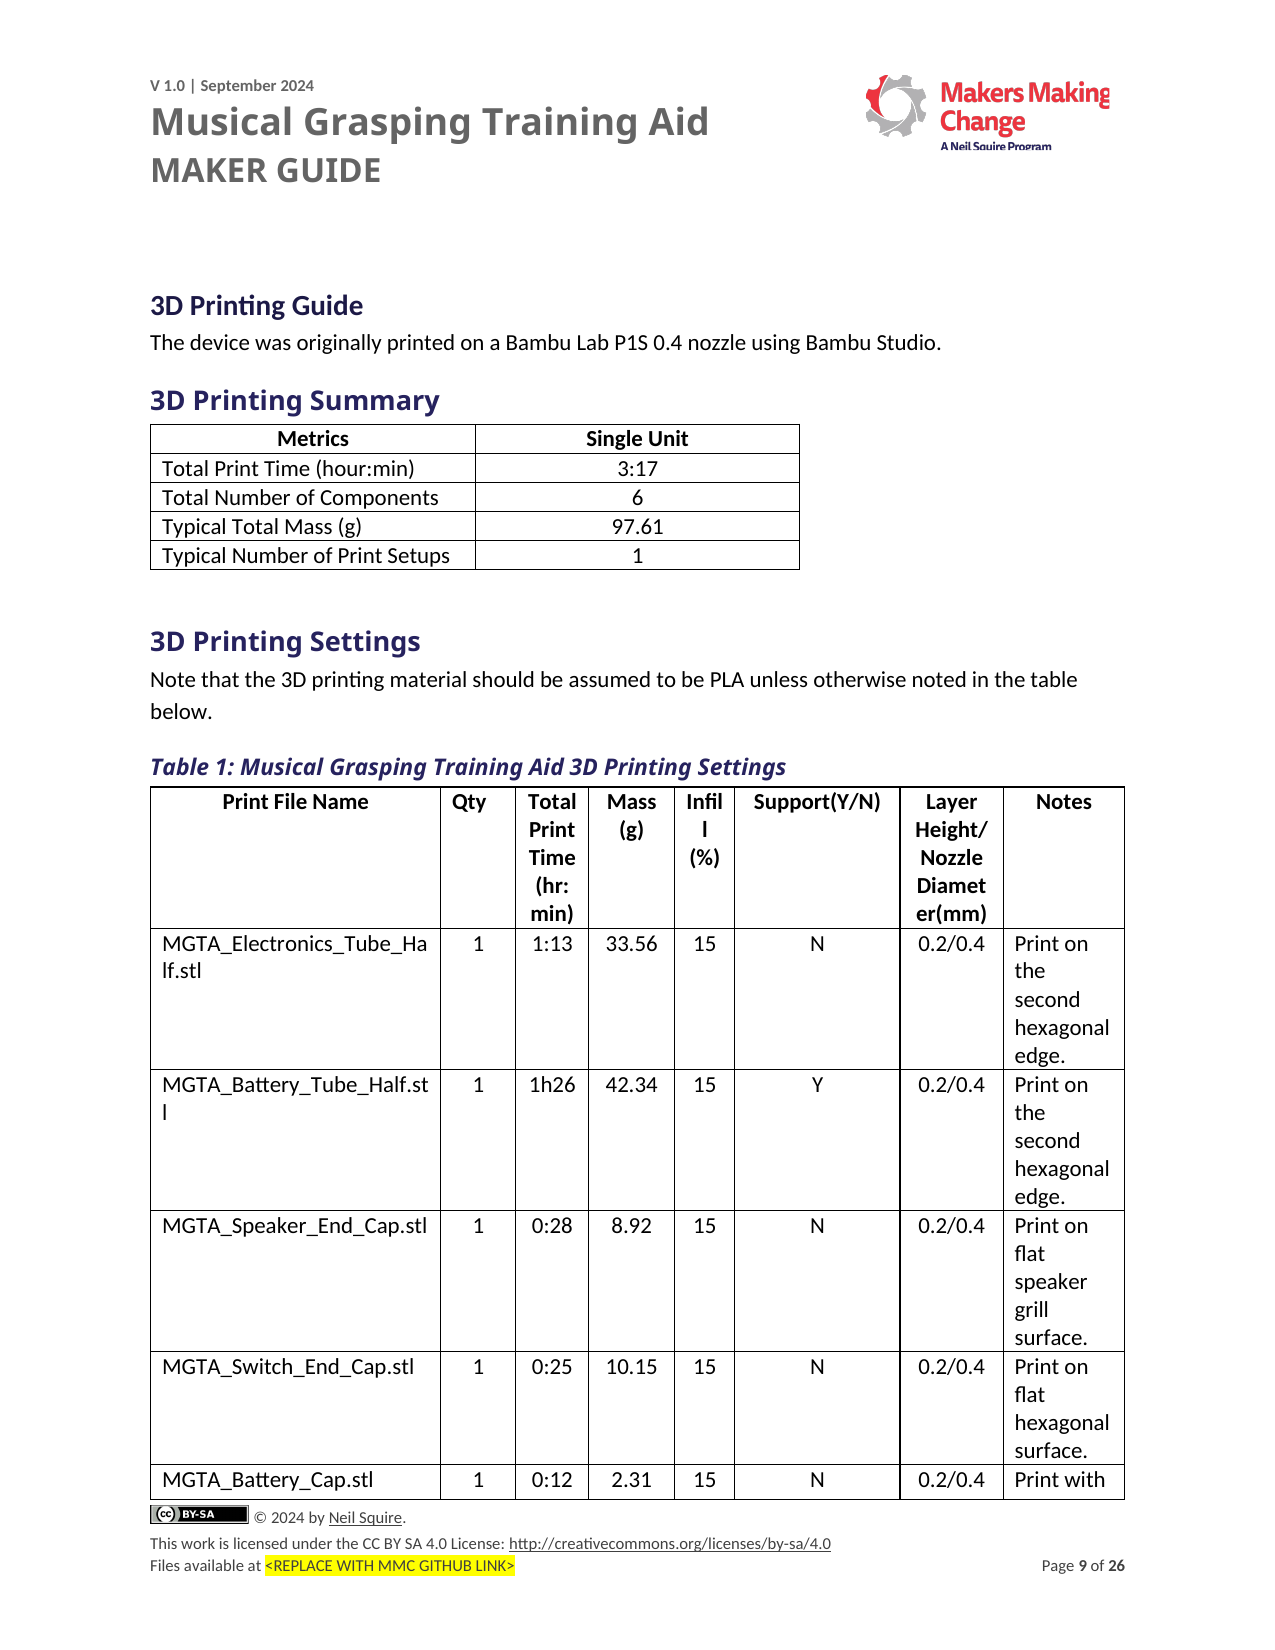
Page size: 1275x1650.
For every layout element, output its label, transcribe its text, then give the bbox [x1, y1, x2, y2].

table_cell MGTA_Switch_End_Cap.stl [151, 1352, 440, 1464]
table_cell Print on the second hexagonal edge. [1004, 1070, 1124, 1210]
table_cell 6 [476, 483, 799, 511]
table_cell MGTA_Speaker_End_Cap.stl [151, 1211, 440, 1351]
table_cell 1 [441, 1465, 515, 1499]
table_cell MGTA_Battery_Tube_Half.stl [151, 1070, 440, 1210]
table_cell 1:13 [516, 929, 588, 1069]
table_header Print File Name [151, 788, 440, 928]
table_cell N [735, 929, 899, 1069]
table_cell 15 [675, 1465, 734, 1499]
table_cell 2.31 [589, 1465, 674, 1499]
table_cell 0.2/0.4 [901, 1211, 1003, 1351]
subtitle Table 1: Musical Grasping Training Aid 3D Printing Settings [150, 751, 1125, 782]
table_cell 1 [441, 929, 515, 1069]
picture [150, 1505, 249, 1524]
table_cell 15 [675, 1070, 734, 1210]
table_header Layer Height/ Nozzle Diameter(mm) [901, 788, 1003, 928]
table_cell 15 [675, 1211, 734, 1351]
table_cell 0:28 [516, 1211, 588, 1351]
table_cell 1 [441, 1211, 515, 1351]
table_cell 0:12 [516, 1465, 588, 1499]
table_cell 0.2/0.4 [901, 929, 1003, 1069]
subtitle 3D Printing Guide [150, 287, 1125, 323]
table_cell Print on the second hexagonal edge. [1004, 929, 1124, 1069]
table_header Infill (%) [675, 788, 734, 928]
table_cell 10.15 [589, 1352, 674, 1464]
table_header Metrics [151, 425, 475, 453]
table_cell 97.61 [476, 512, 799, 540]
table_cell Print on flat hexagonal surface. [1004, 1352, 1124, 1464]
table_cell Total Print Time (hour:min) [151, 454, 475, 482]
table_cell 1 [476, 541, 799, 569]
table_cell 0.2/0.4 [901, 1352, 1003, 1464]
table_cell 15 [675, 1352, 734, 1464]
text Note that the 3D printing material should be assumed to be PLA unless otherwise noted in the table below. [150, 665, 1125, 726]
table_header Qty [441, 788, 515, 928]
table_cell 1 [441, 1352, 515, 1464]
subtitle 3D Printing Summary [150, 381, 1125, 418]
table_cell Print on flat speaker grill surface. [1004, 1211, 1124, 1351]
table_header Notes [1004, 788, 1124, 928]
picture [865, 75, 1110, 151]
table_cell 8.92 [589, 1211, 674, 1351]
table_cell Print with “Batteries” label facing print surface [1004, 1465, 1124, 1499]
table_cell N [735, 1465, 899, 1499]
table_header Single Unit [476, 425, 799, 453]
table_cell 0.2/0.4 [901, 1465, 1003, 1499]
table_cell MGTA_Electronics_Tube_Half.stl [151, 929, 440, 1069]
table_header Mass (g) [589, 788, 674, 928]
table_cell N [735, 1352, 899, 1464]
table_cell 1 [441, 1070, 515, 1210]
table_cell 3:17 [476, 454, 799, 482]
table_cell 1h26 [516, 1070, 588, 1210]
table_header Total Print Time (hr:min) [516, 788, 588, 928]
table_cell Y [735, 1070, 899, 1210]
table_header Support(Y/N) [735, 788, 899, 928]
table_cell 0:25 [516, 1352, 588, 1464]
table_cell N [735, 1211, 899, 1351]
table_cell MGTA_Battery_Cap.stl [151, 1465, 440, 1499]
table_cell 42.34 [589, 1070, 674, 1210]
table_cell Typical Number of Print Setups [151, 541, 475, 569]
table_cell Total Number of Components [151, 483, 475, 511]
table_cell Typical Total Mass (g) [151, 512, 475, 540]
text The device was originally printed on a Bambu Lab P1S 0.4 nozzle using Bambu Studio. [150, 328, 1125, 356]
table_cell 0.2/0.4 [901, 1070, 1003, 1210]
subtitle 3D Printing Settings [150, 623, 1125, 660]
table_cell 33.56 [589, 929, 674, 1069]
table_cell 15 [675, 929, 734, 1069]
